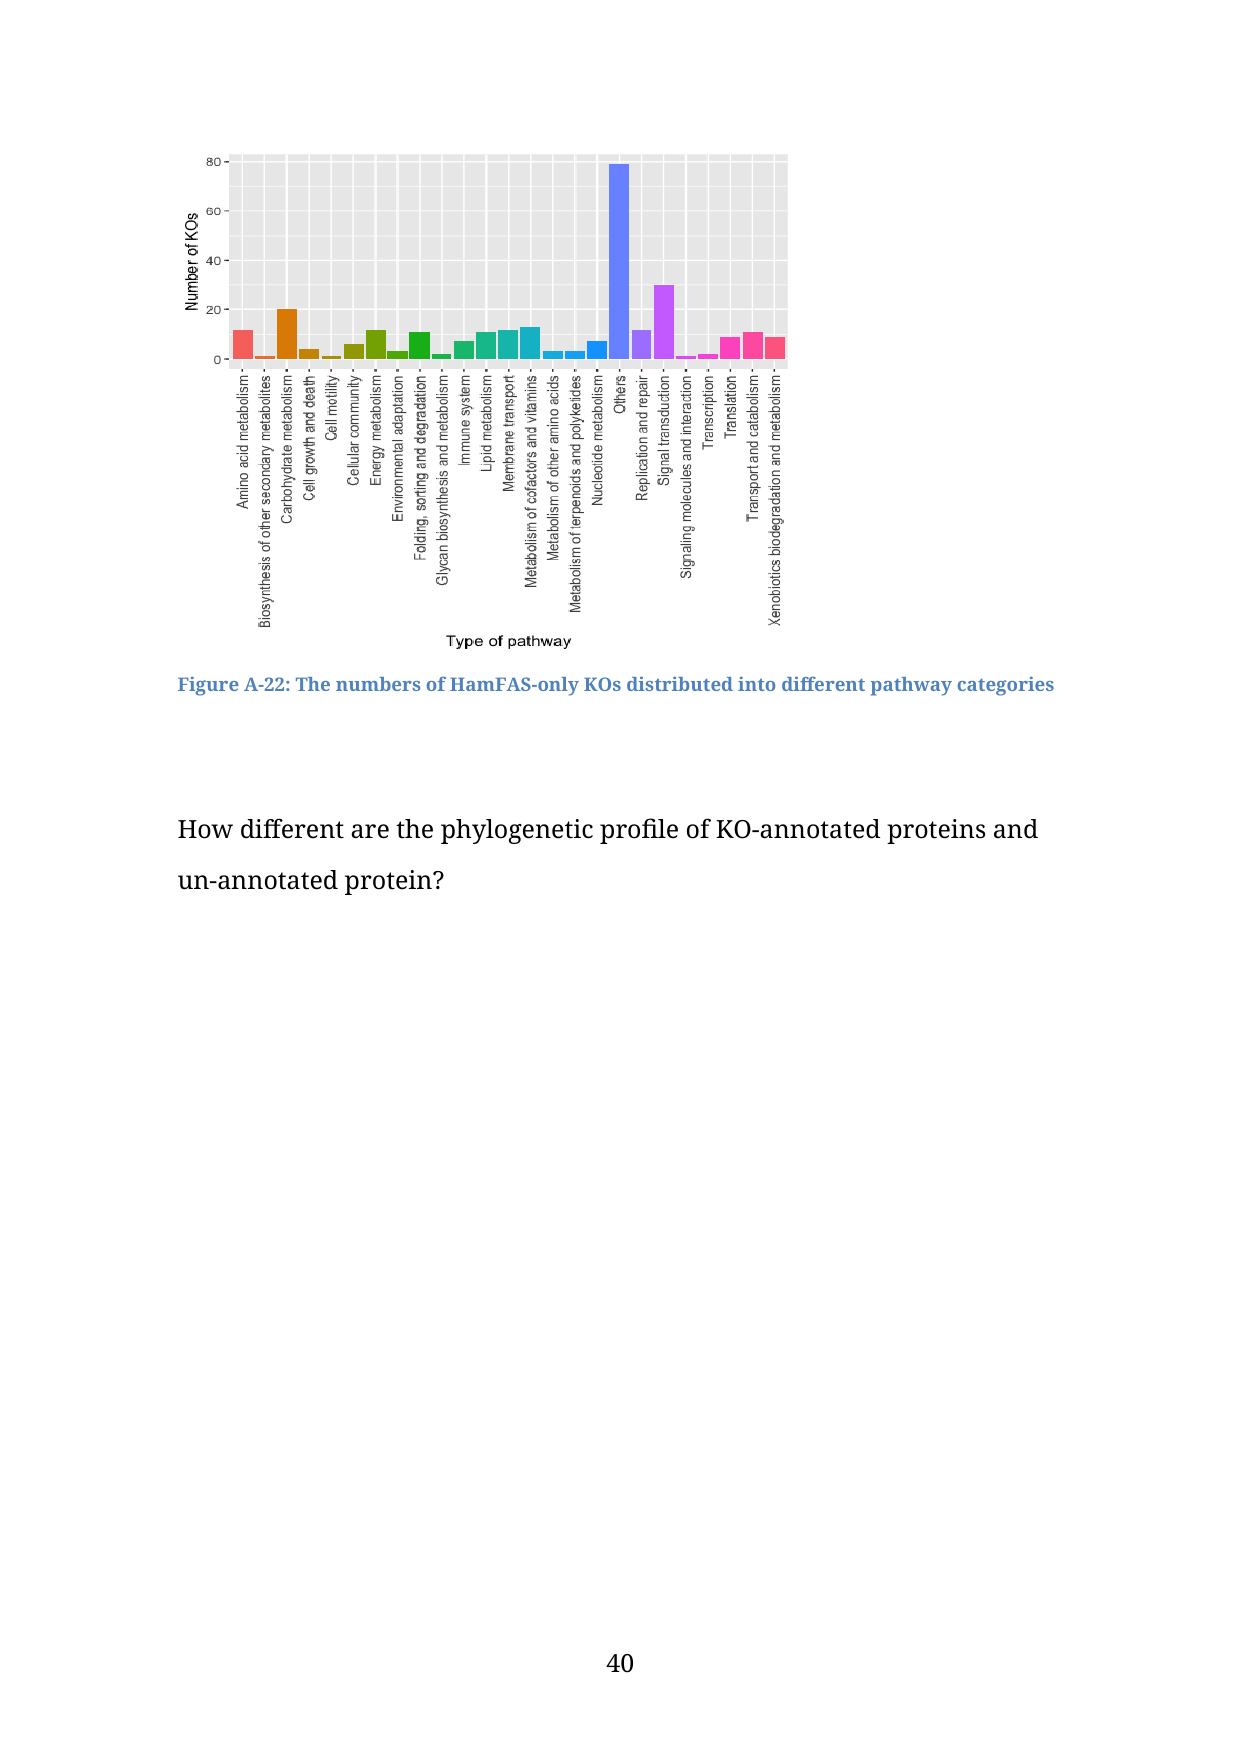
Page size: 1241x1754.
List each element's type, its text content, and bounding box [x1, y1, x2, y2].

picture [177, 147, 797, 655]
text How different are the phylogenetic profile of KO-annotated proteins and un-annotated protein? [177, 812, 1063, 897]
